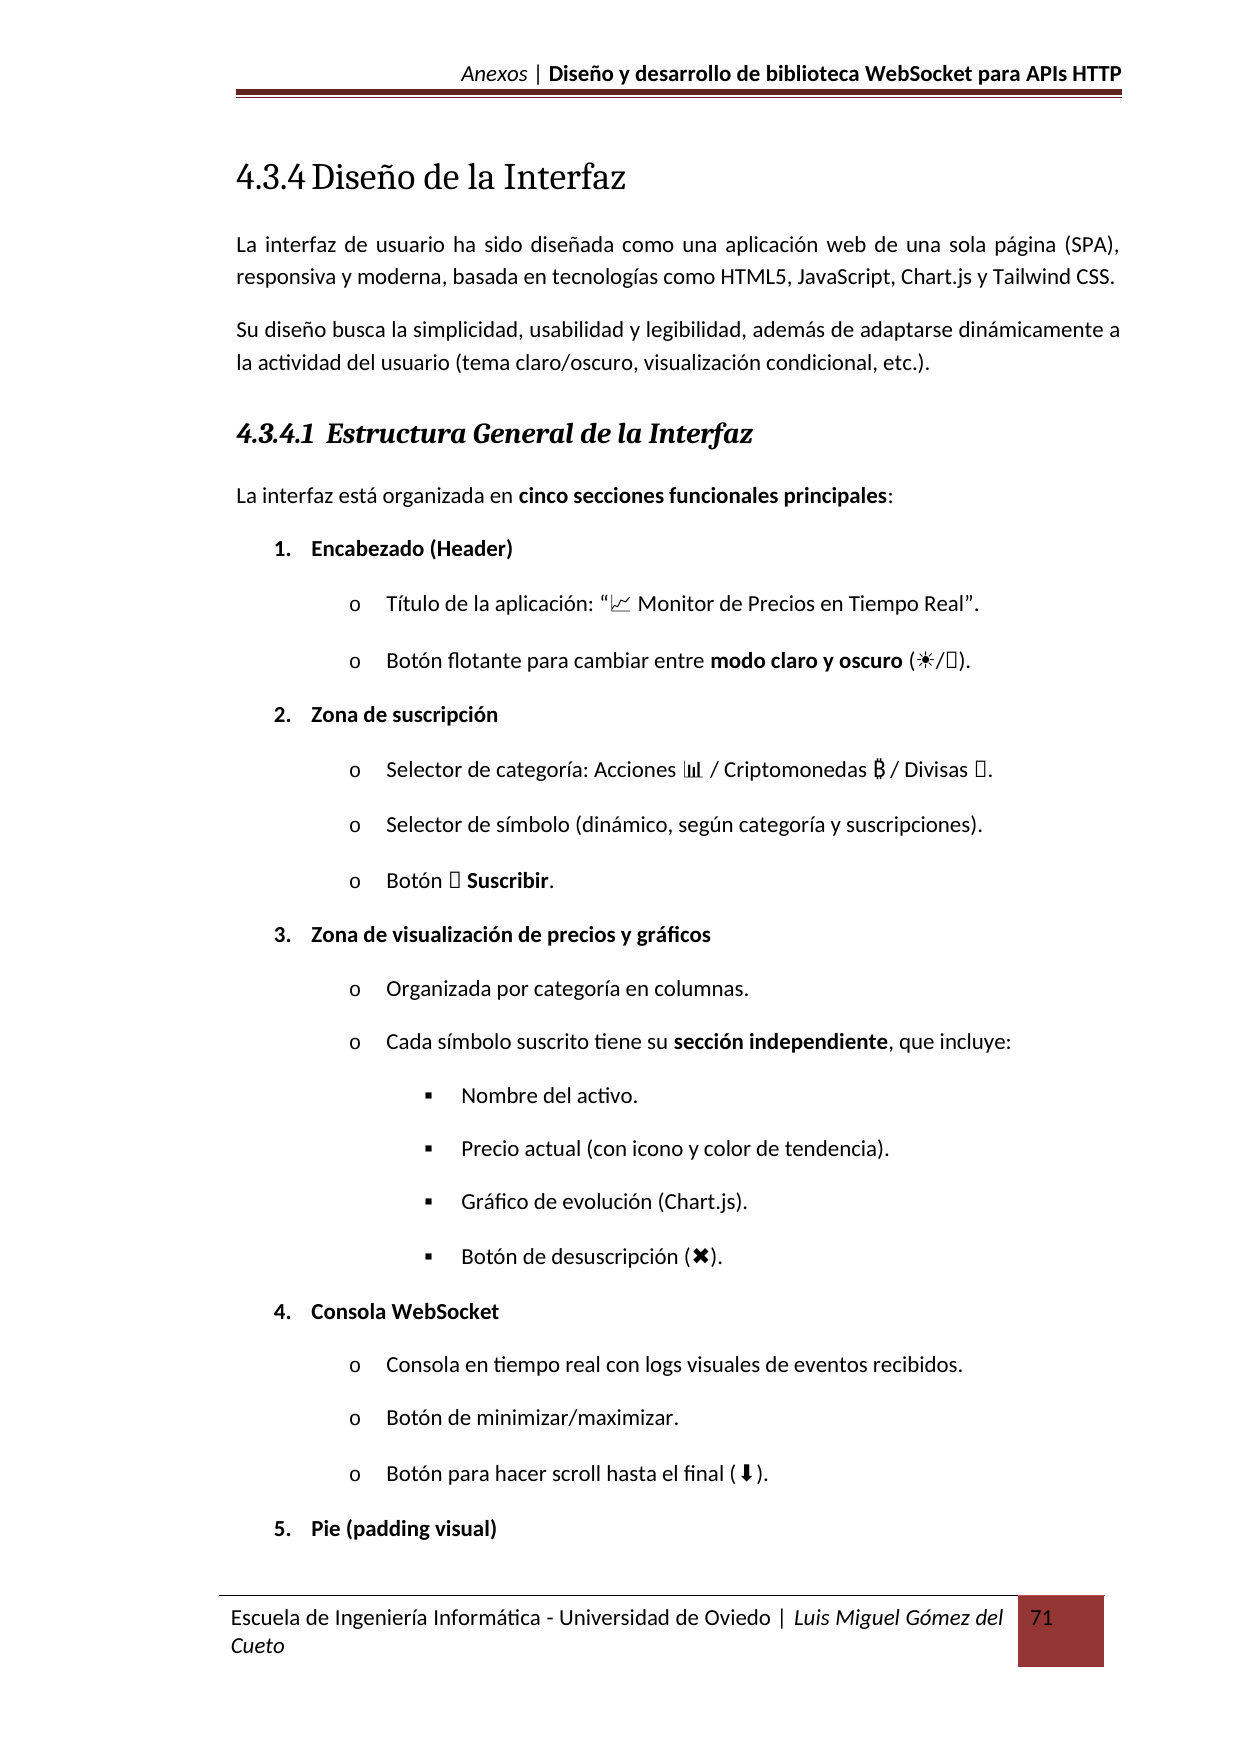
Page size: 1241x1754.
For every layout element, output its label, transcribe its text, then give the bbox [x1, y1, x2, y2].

list Botón de minimizar/maximizar. [349, 1403, 1122, 1432]
list Cada símbolo suscrito tiene su sección independiente, que incluye: [349, 1027, 1122, 1056]
list Organizada por categoría en columnas. [349, 974, 1122, 1002]
list Botón flotante para cambiar entre modo claro y oscuro (☀️/🌙). [349, 644, 1122, 675]
list Gráfico de evolución (Chart.js). [424, 1187, 1122, 1215]
list Botón ➕ Suscribir. [349, 864, 1122, 895]
list Título de la aplicación: “📈 Monitor de Precios en Tiempo Real”. [349, 587, 1122, 618]
list Nombre del activo. [424, 1081, 1122, 1109]
list Precio actual (con icono y color de tendencia). [424, 1134, 1122, 1162]
text Su diseño busca la simplicidad, usabilidad y legibilidad, además de adaptarse dinámicamente a la actividad del usuario (tema claro/oscuro, visualización condicional, etc.). [236, 315, 1122, 376]
list Pie (padding visual) [274, 1514, 1122, 1542]
list Selector de símbolo (dinámico, según categoría y suscripciones). [349, 810, 1122, 839]
subtitle Estructura General de la Interfaz [236, 417, 1122, 451]
text La interfaz está organizada en cinco secciones funcionales principales: [236, 481, 1122, 509]
subtitle Diseño de la Interfaz [236, 156, 1122, 199]
list Encabezado (Header) [274, 534, 1122, 562]
list Consola en tiempo real con logs visuales de eventos recibidos. [349, 1350, 1122, 1378]
list Consola WebSocket [274, 1297, 1122, 1325]
list Zona de visualización de precios y gráficos [274, 921, 1122, 949]
list Zona de suscripción [274, 700, 1122, 728]
text La interfaz de usuario ha sido diseñada como una aplicación web de una sola página (SPA), responsiva y moderna, basada en tecnologías como HTML5, JavaScript, Chart.js y Tailwind CSS. [236, 230, 1122, 290]
list Selector de categoría: Acciones 📊 / Criptomonedas ₿ / Divisas 💱. [349, 753, 1122, 785]
list Botón para hacer scroll hasta el final (⬇️). [349, 1457, 1122, 1488]
list Botón de desuscripción (✖️). [424, 1240, 1122, 1271]
